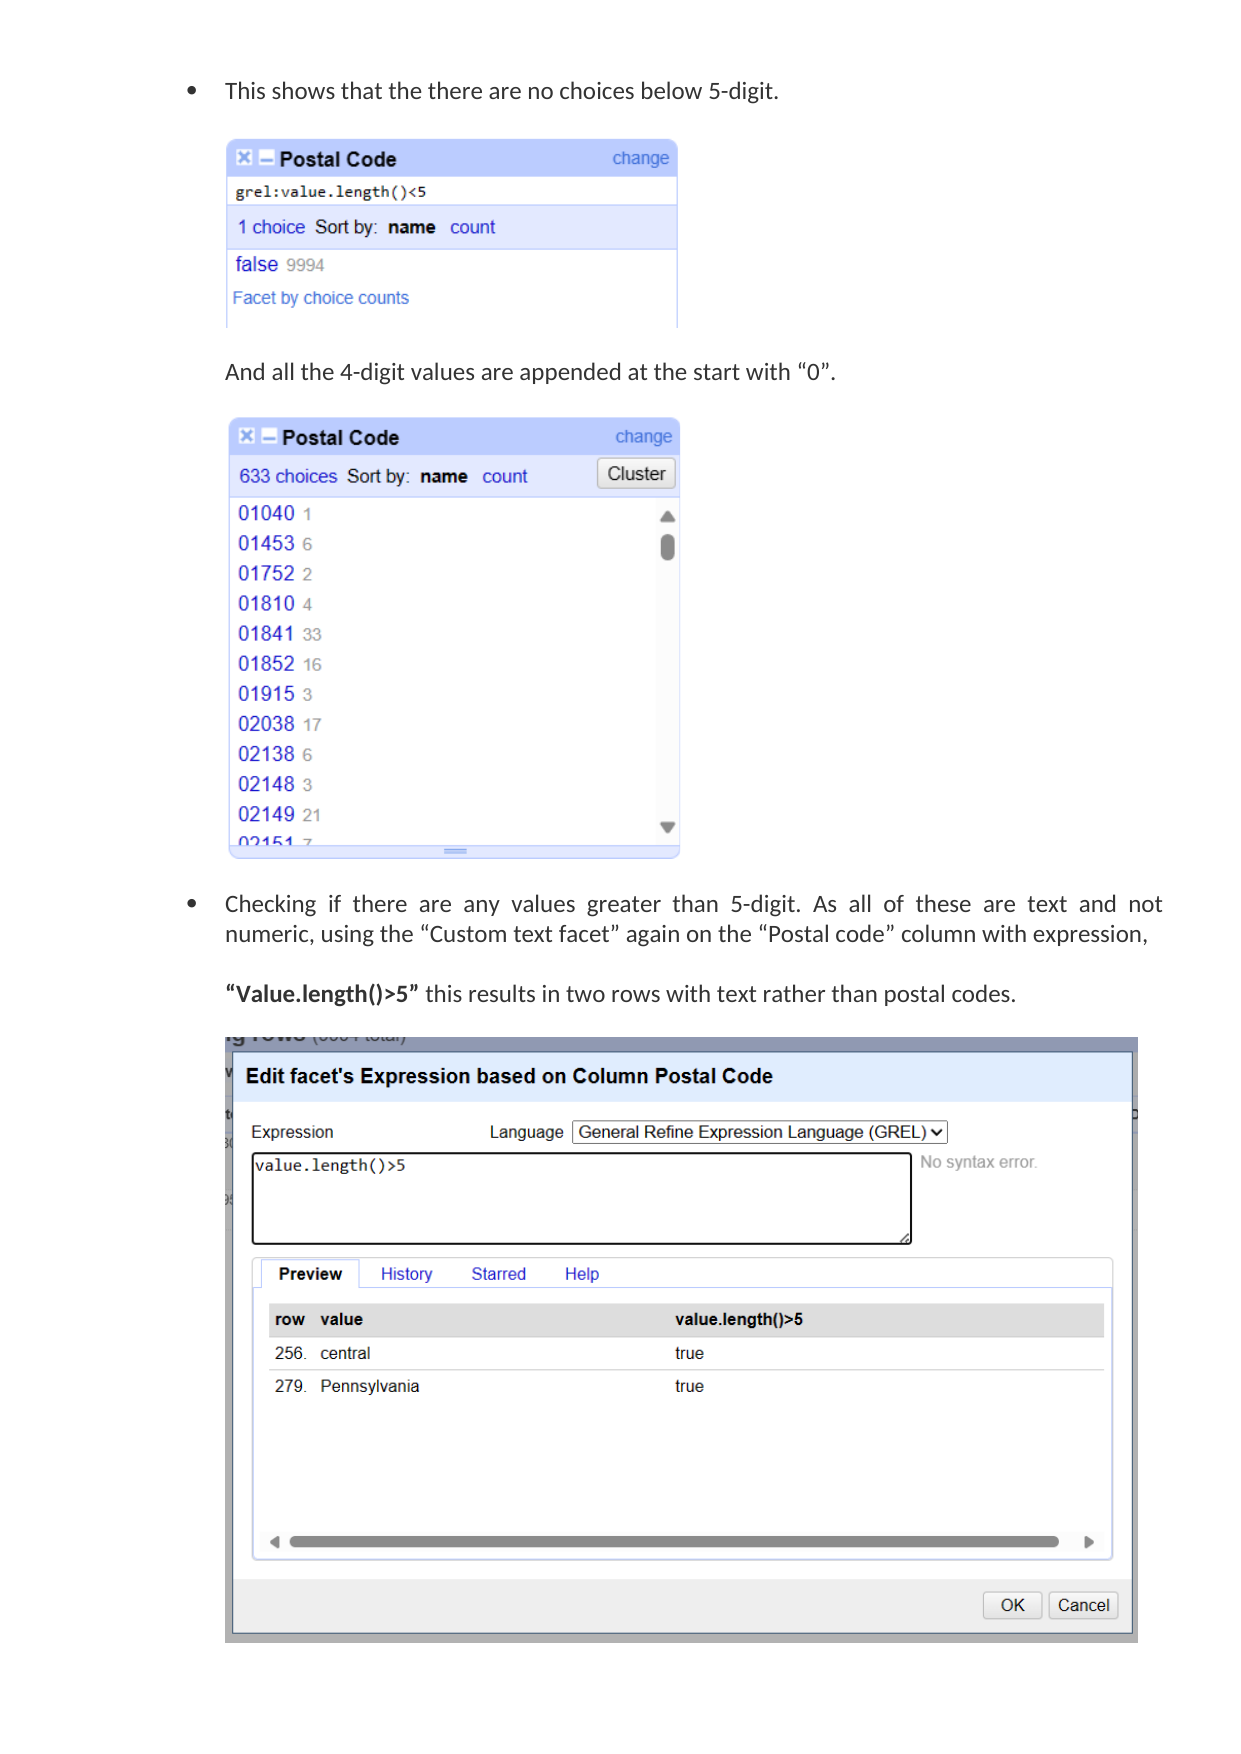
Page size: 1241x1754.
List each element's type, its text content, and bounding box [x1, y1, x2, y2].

list Checking if there are any values greater than 5-digit. As all of these are text and not numeric, using the “Custom text facet” again on the “Postal code” column with expression, [187, 888, 1165, 949]
picture [225, 1037, 1138, 1643]
picture [225, 416, 680, 859]
text “Value.length()>5” this results in two rows with text rather than postal codes. [225, 978, 1165, 1008]
text And all the 4-digit values are appended at the start with “0”. [225, 356, 1165, 387]
picture [225, 134, 683, 328]
list This shows that the there are no choices below 5-digit. [187, 75, 1165, 106]
